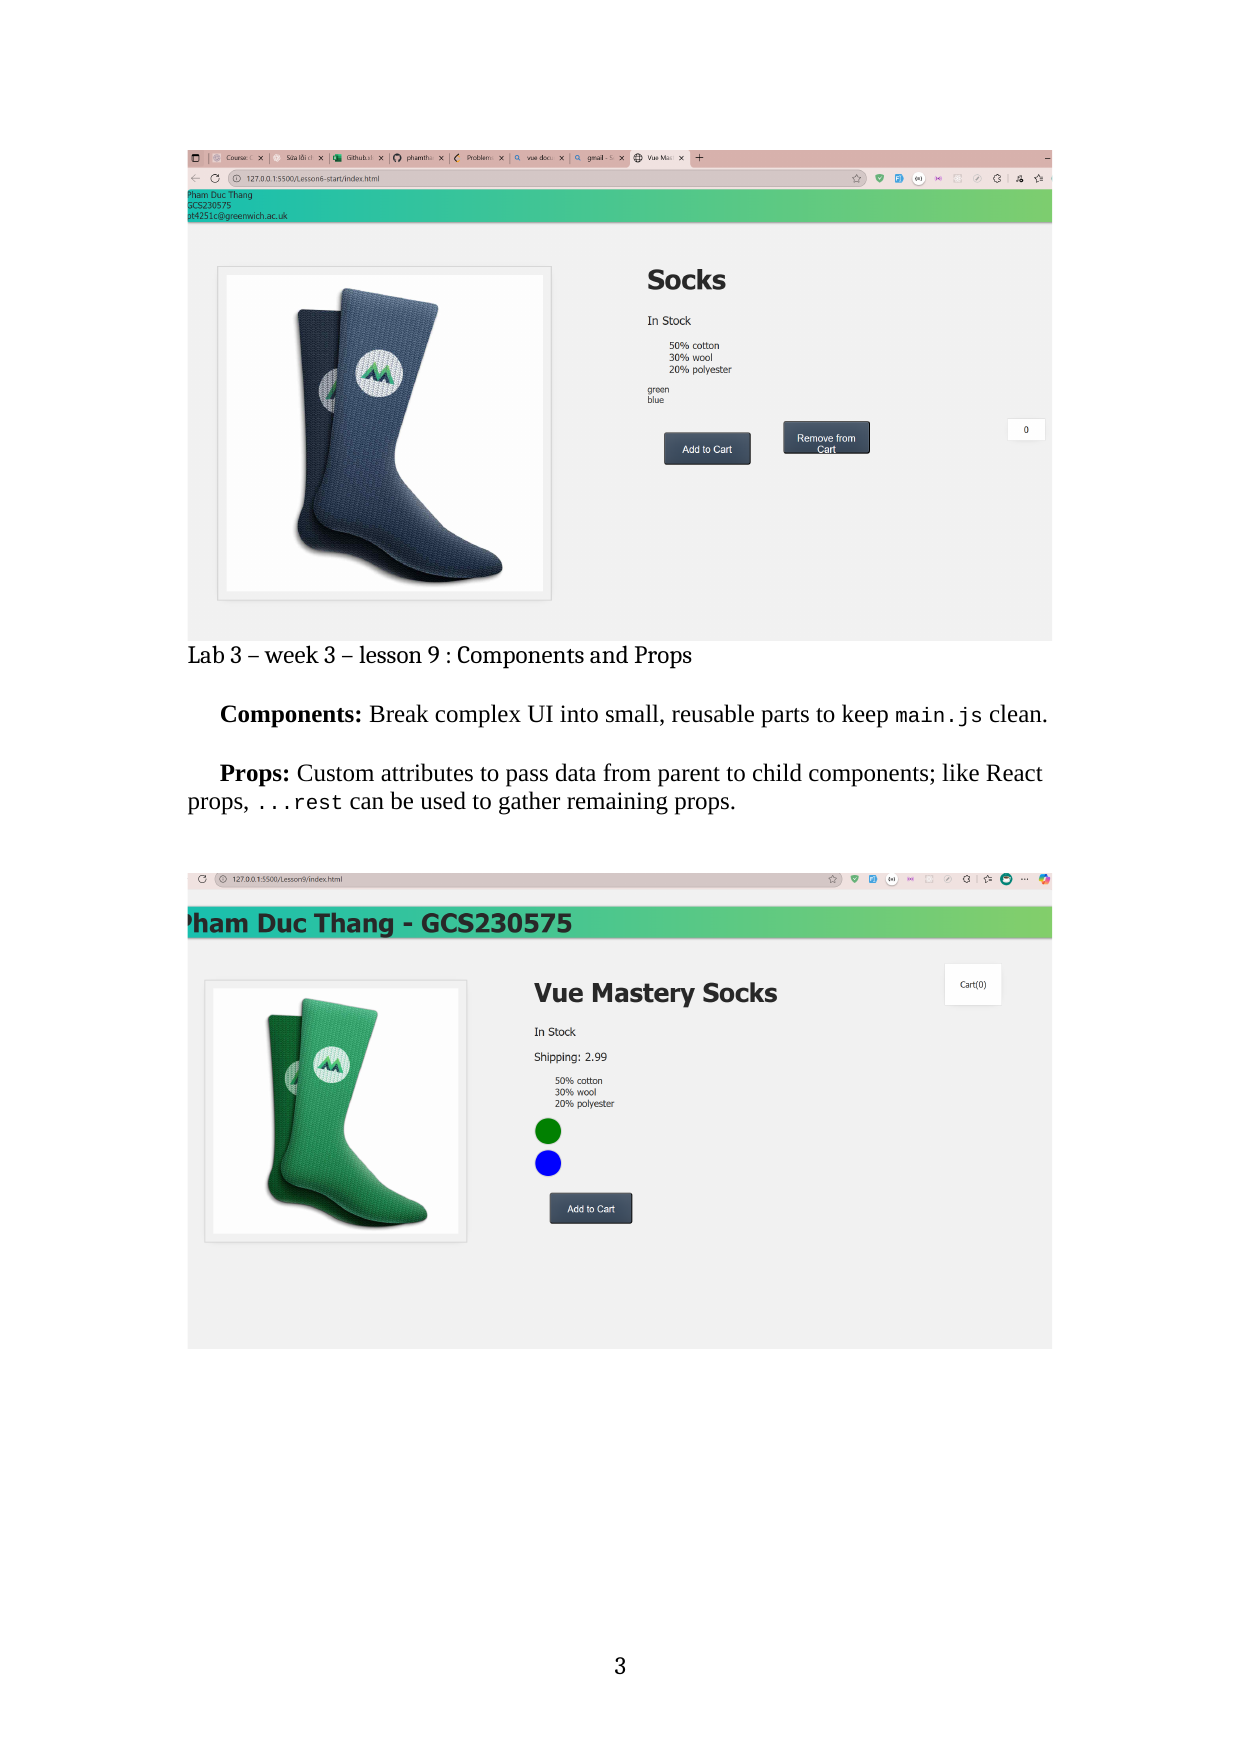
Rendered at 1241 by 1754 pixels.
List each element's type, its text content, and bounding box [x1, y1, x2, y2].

picture [187, 150, 1053, 641]
text  Components: Break complex UI into small, reusable parts to keep main.js clean. [187, 699, 1053, 728]
text  Props: Custom attributes to pass data from parent to child components; like React props, ...rest can be used to gather remaining props. [187, 758, 1053, 816]
picture [187, 873, 1053, 1349]
text Lab 3 – week 3 – lesson 9 : Components and Props [187, 641, 1053, 670]
